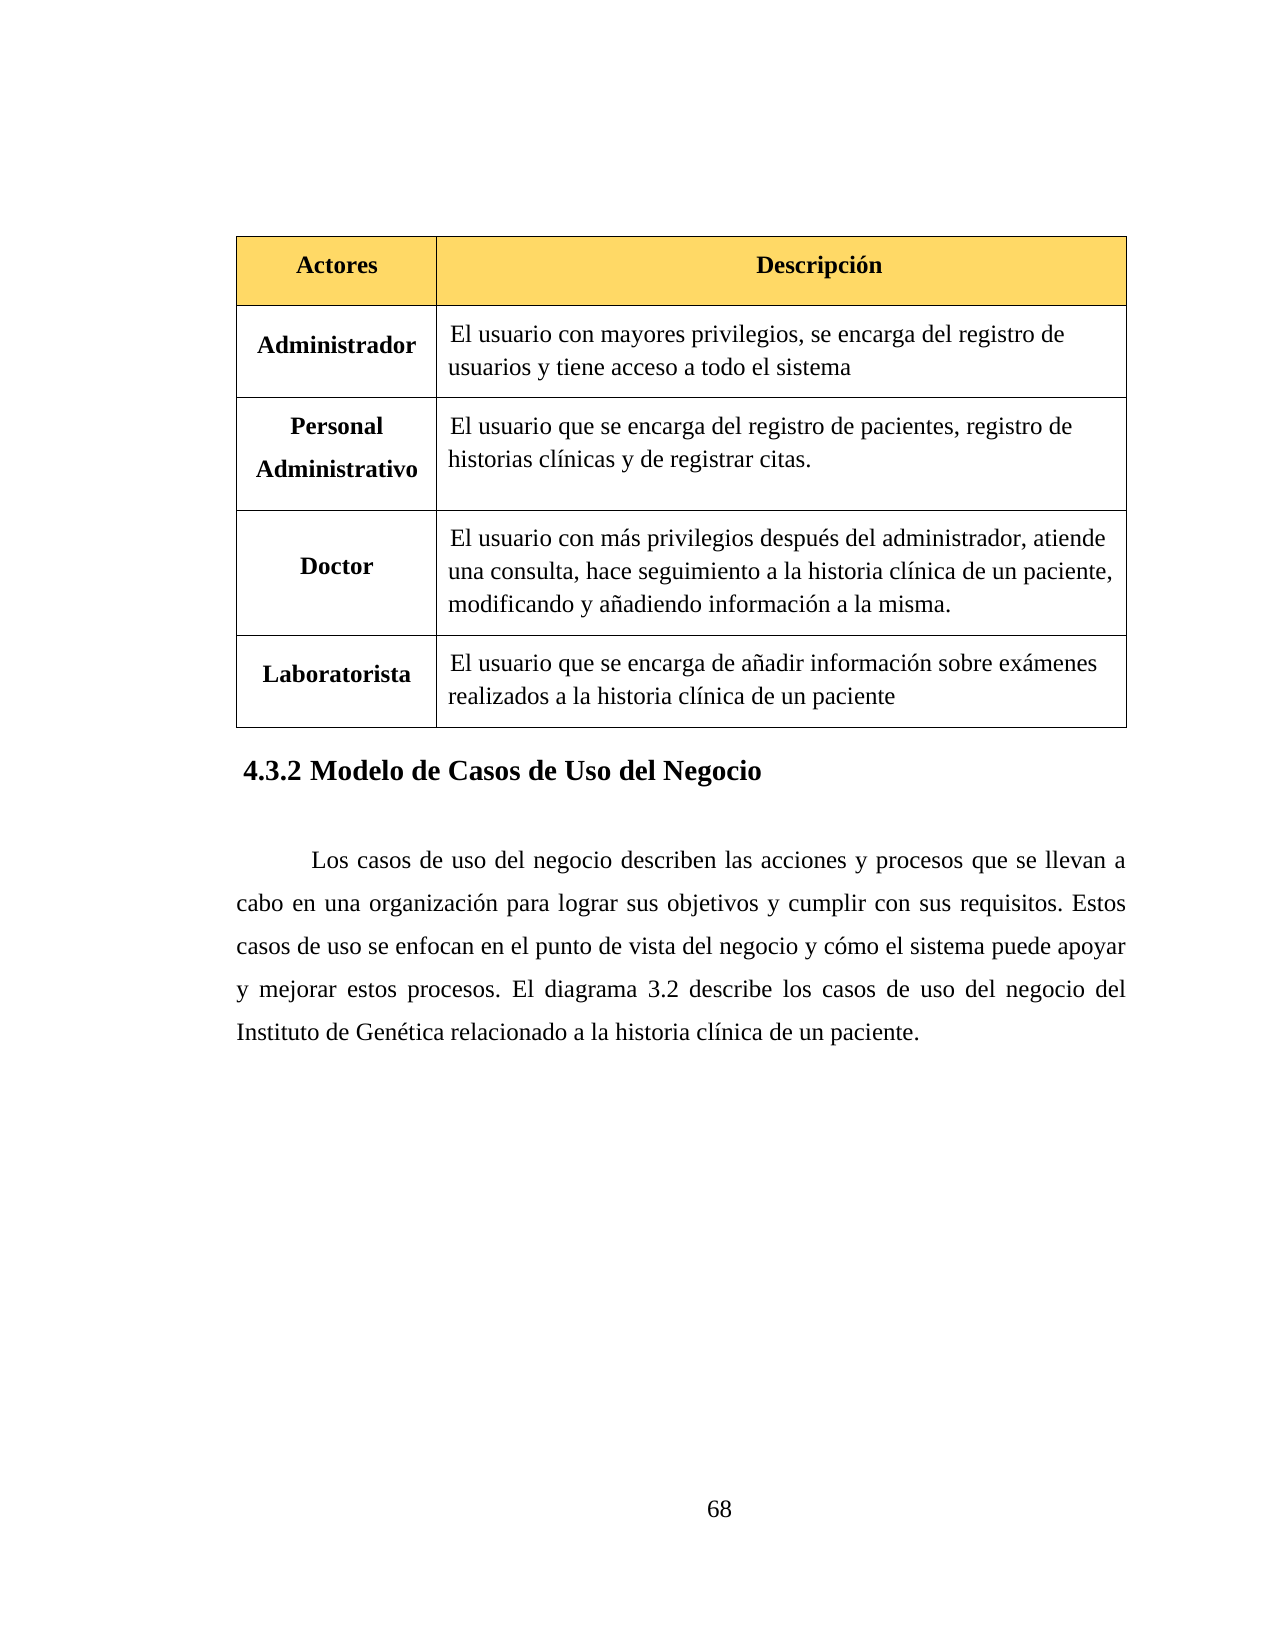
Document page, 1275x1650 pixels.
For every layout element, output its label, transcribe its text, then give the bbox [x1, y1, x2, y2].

table_cell El usuario que se encarga de añadir información sobre exámenes realizados a la historia clínica de un paciente [437, 636, 1126, 727]
subtitle Modelo de Casos de Uso del Negocio [243, 753, 1127, 786]
table_header Actores [237, 237, 436, 305]
table_cell Administrador [237, 306, 436, 397]
table_cell El usuario que se encarga del registro de pacientes, registro de historias clínicas y de registrar citas. [437, 398, 1126, 509]
table_cell Doctor [237, 511, 436, 634]
table_cell Laboratorista [237, 636, 436, 727]
table_header Descripción [437, 237, 1126, 305]
table_cell El usuario con más privilegios después del administrador, atiende una consulta, hace seguimiento a la historia clínica de un paciente, modificando y añadiendo información a la misma. [437, 511, 1126, 634]
text Los casos de uso del negocio describen las acciones y procesos que se llevan a cabo en una organización para lograr sus objetivos y cumplir con sus requisitos. Estos casos de uso se enfocan en el punto de vista del negocio y cómo el sistema puede apoyar y mejorar estos procesos. El diagrama 3.2 describe los casos de uso del negocio del Instituto de Genética relacionado a la historia clínica de un paciente. [236, 845, 1127, 1046]
table_cell El usuario con mayores privilegios, se encarga del registro de usuarios y tiene acceso a todo el sistema [437, 306, 1126, 397]
table_cell Personal Administrativo [237, 398, 436, 509]
